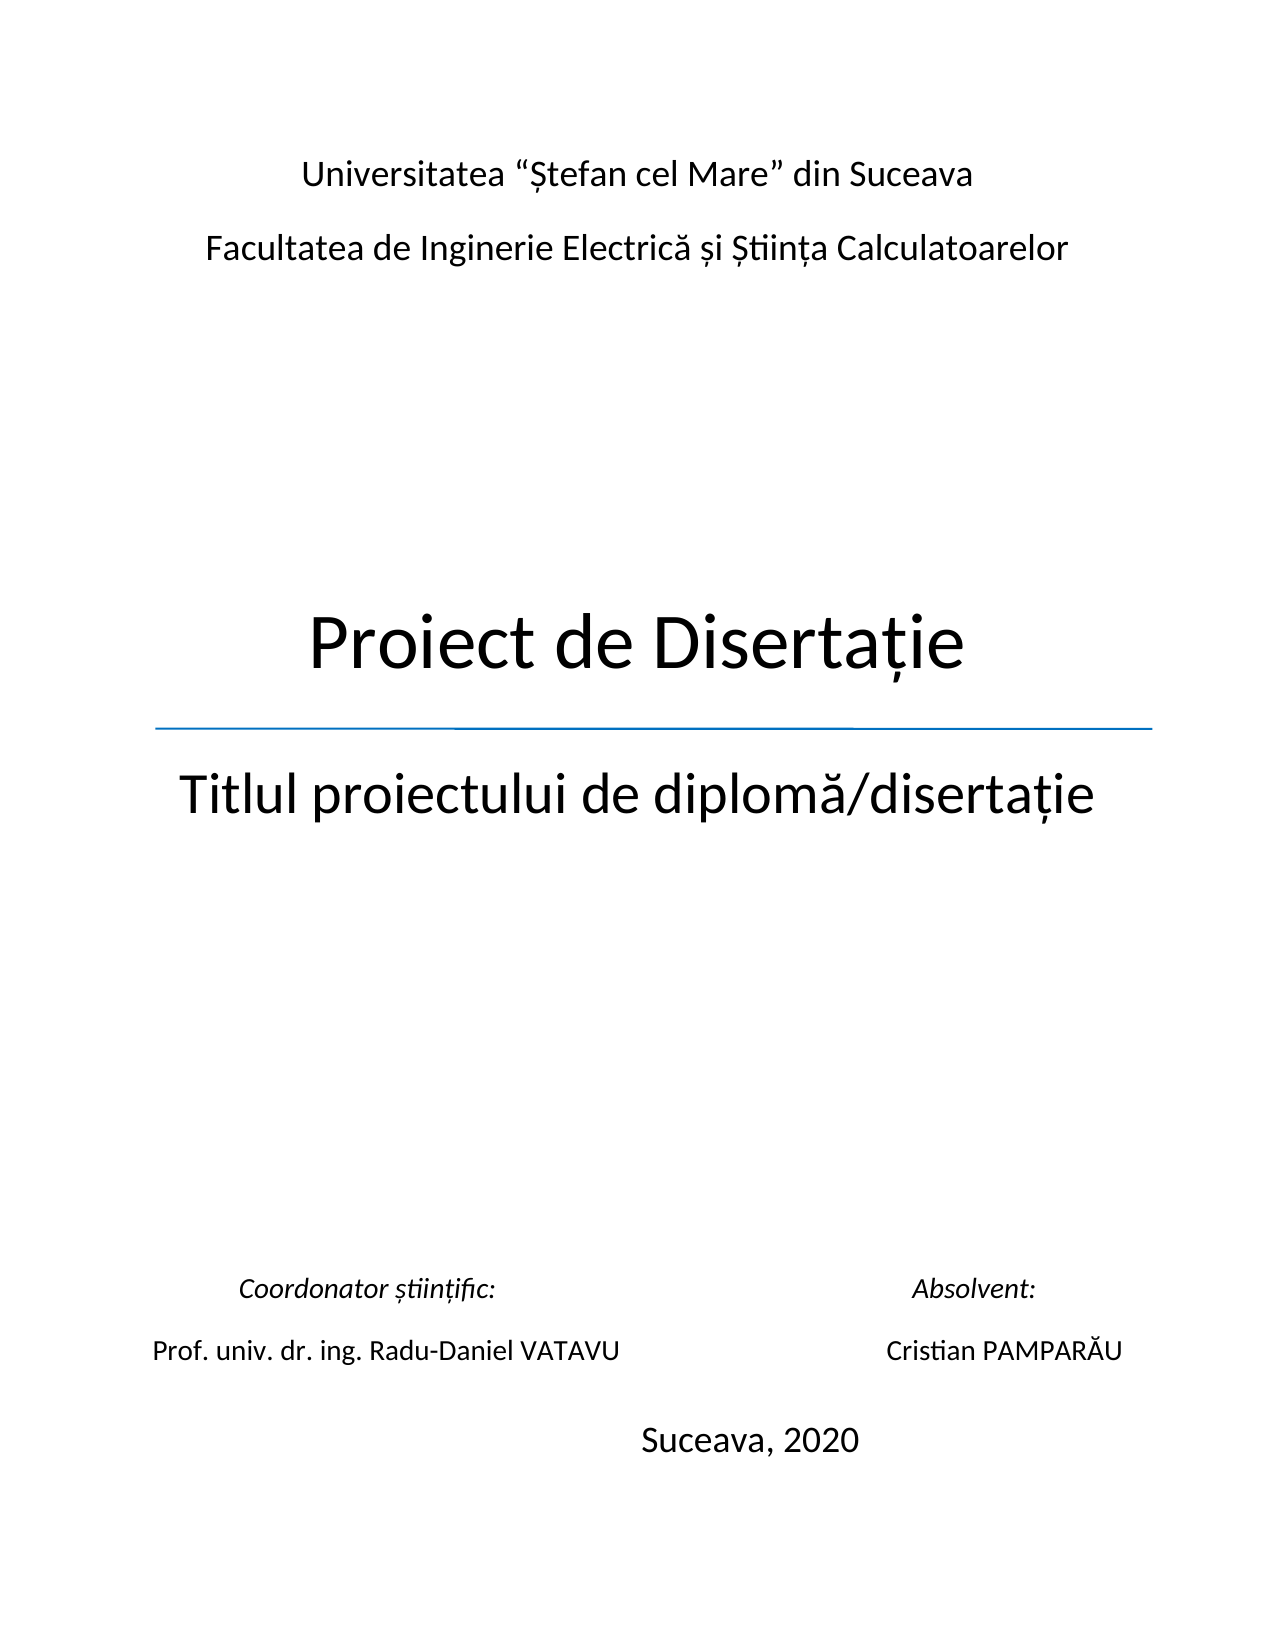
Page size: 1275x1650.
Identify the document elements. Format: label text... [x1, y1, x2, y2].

text Prof. univ. dr. ing. Radu-Daniel VATAVU Cristian PAMPARĂU Suceava, 2020 [150, 1332, 1125, 1462]
text Universitatea “Ștefan cel Mare” din Suceava [150, 150, 1125, 196]
text Facultatea de Inginerie Electrică și Știința Calculatoarelor [150, 223, 1125, 269]
text Proiect de Disertație [150, 591, 1125, 688]
text Titlul proiectului de diplomă/disertație [150, 757, 1125, 828]
text Coordonator științific: Absolvent: [150, 1271, 1125, 1306]
